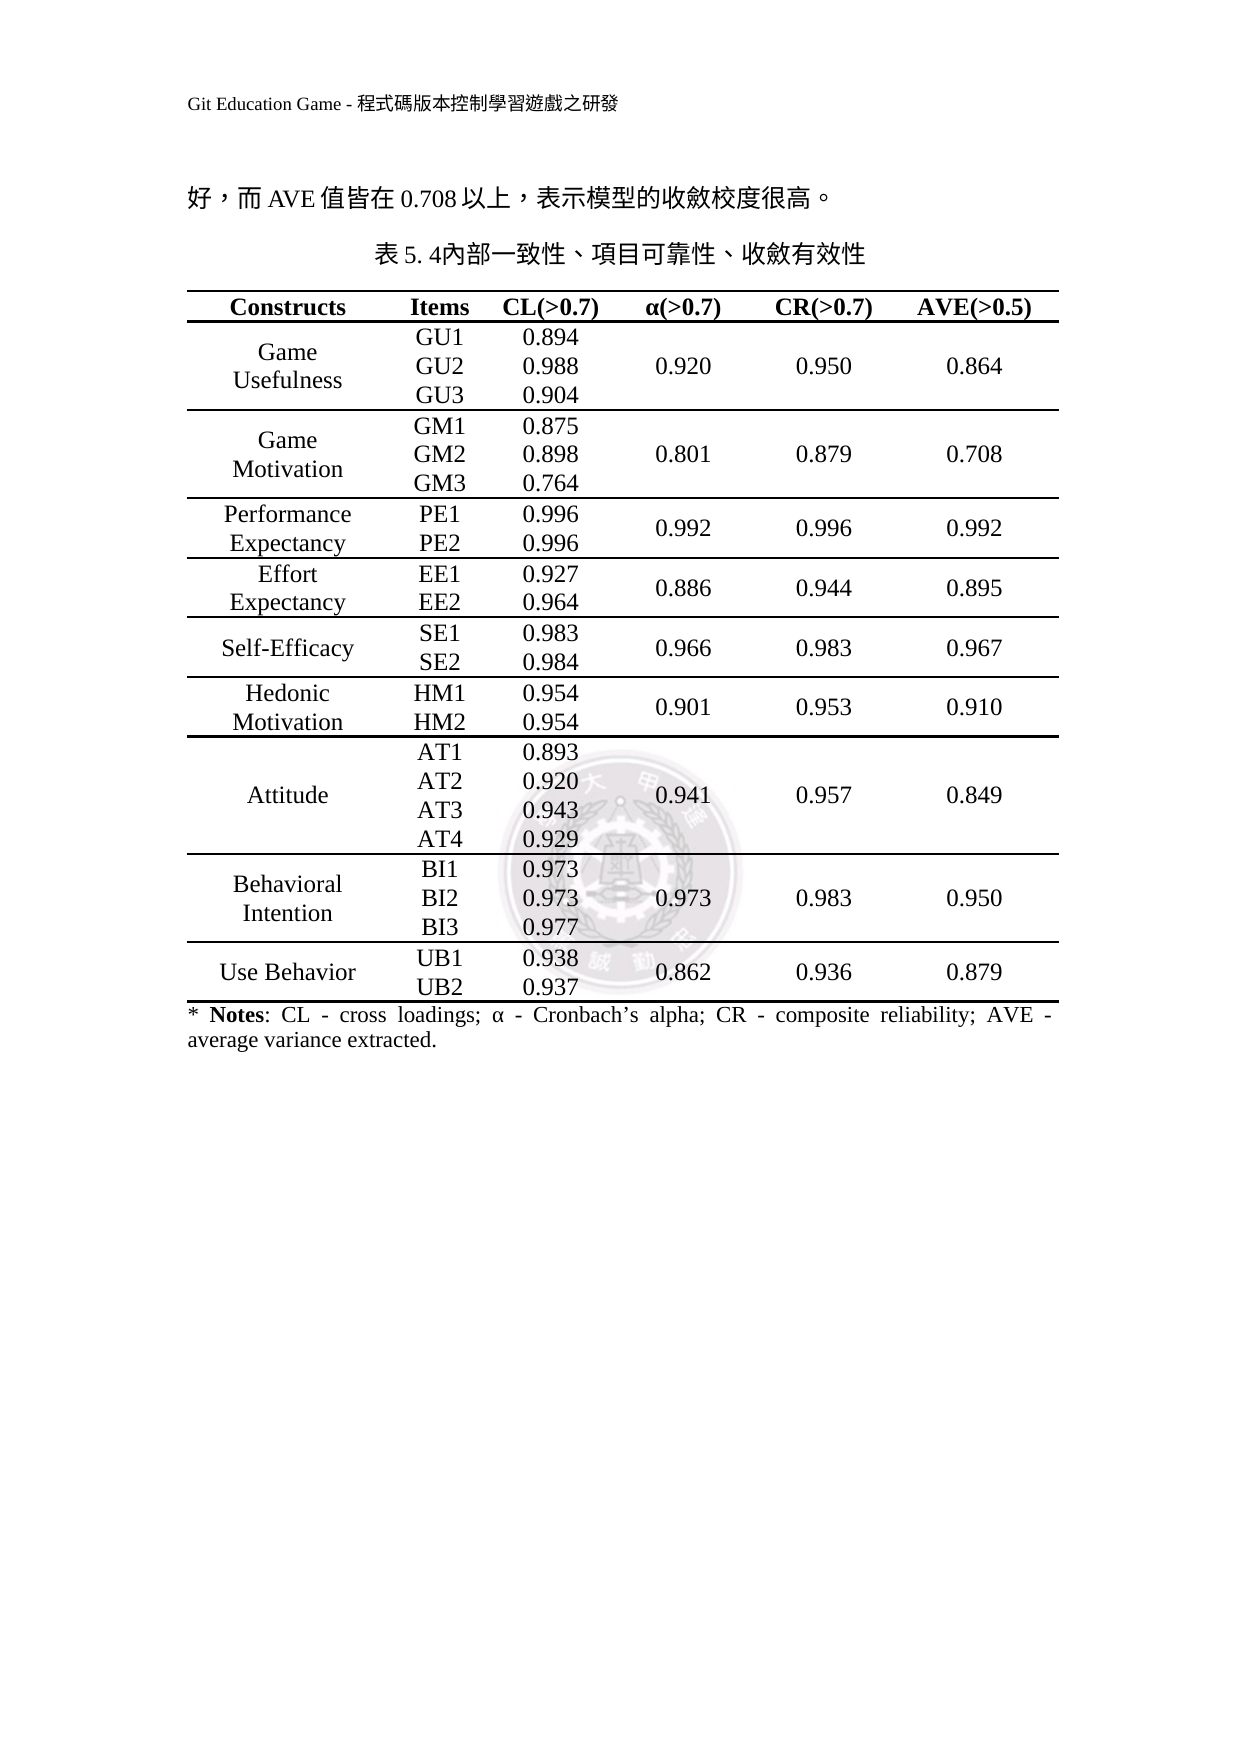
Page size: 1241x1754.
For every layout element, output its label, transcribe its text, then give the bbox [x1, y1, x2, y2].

table_cell UB1 UB2 [388, 943, 491, 1000]
table_cell 0.957 [757, 738, 890, 852]
table_cell Game Motivation [187, 411, 388, 497]
table_cell 0.953 [757, 678, 890, 735]
table_cell 0.895 [890, 559, 1058, 616]
table_cell 0.879 [890, 943, 1058, 1000]
table_cell 0.864 [890, 323, 1058, 409]
table_cell 0.973 0.973 0.977 [491, 855, 609, 941]
table_cell 0.894 0.988 0.904 [491, 323, 609, 409]
table_cell 0.983 [757, 618, 890, 676]
table_cell 0.927 0.964 [491, 559, 609, 616]
table_cell GU1 GU2 GU3 [388, 323, 491, 409]
table_cell 0.973 [610, 855, 757, 941]
table_cell 0.950 [890, 855, 1058, 941]
table_cell BI1 BI2 BI3 [388, 855, 491, 941]
table_cell 0.950 [757, 323, 890, 409]
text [187, 178, 1053, 216]
table_cell 0.966 [610, 618, 757, 676]
table_header Items [388, 292, 491, 320]
table_header α(>0.7) [610, 292, 757, 320]
table_cell 0.996 0.996 [491, 499, 609, 557]
table_cell 0.879 [757, 411, 890, 497]
table_cell SE1 SE2 [388, 618, 491, 676]
table_cell 0.967 [890, 618, 1058, 676]
table_cell 0.936 [757, 943, 890, 1000]
table_cell AT1 AT2 AT3 AT4 [388, 738, 491, 852]
table_cell 0.944 [757, 559, 890, 616]
table_cell Use Behavior [187, 943, 388, 1000]
table_cell 0.708 [890, 411, 1058, 497]
table_cell Game Usefulness [187, 323, 388, 409]
table_cell 0.920 [610, 323, 757, 409]
table_cell 0.901 [610, 678, 757, 735]
table_cell Hedonic Motivation [187, 678, 388, 735]
table_cell 0.893 0.920 0.943 0.929 [491, 738, 609, 852]
table_cell Attitude [187, 738, 388, 852]
picture [496, 747, 745, 853]
table_cell PE1 PE2 [388, 499, 491, 557]
table_header Constructs [187, 292, 388, 320]
table_cell 0.862 [610, 943, 757, 1000]
table_cell 0.938 0.937 [491, 943, 609, 1000]
text * Notes: CL - cross loadings; α - Cronbach’s alpha; CR - composite reliability; AVE - average variance extracted. [187, 1003, 1053, 1052]
table_cell 0.954 0.954 [491, 678, 609, 735]
table_cell 0.983 0.984 [491, 618, 609, 676]
table_header CL(>0.7) [491, 292, 609, 320]
table_cell Effort Expectancy [187, 559, 388, 616]
table_cell EE1 EE2 [388, 559, 491, 616]
table_cell 0.983 [757, 855, 890, 941]
table_cell Self-Efficacy [187, 618, 388, 676]
table_header AVE(>0.5) [890, 292, 1058, 320]
table_cell HM1 HM2 [388, 678, 491, 735]
table_cell 0.849 [890, 738, 1058, 852]
table_cell 0.875 0.898 0.764 [491, 411, 609, 497]
table_cell 0.801 [610, 411, 757, 497]
table_cell Performance Expectancy [187, 499, 388, 557]
table_cell 0.992 [890, 499, 1058, 557]
table_cell GM1 GM2 GM3 [388, 411, 491, 497]
text 表5. 4內部一致性、項目可靠性、收斂有效性 [187, 234, 1053, 271]
table_cell 0.910 [890, 678, 1058, 735]
table_cell 0.996 [757, 499, 890, 557]
table_cell Behavioral Intention [187, 855, 388, 941]
table_header CR(>0.7) [757, 292, 890, 320]
table_cell 0.886 [610, 559, 757, 616]
table_cell 0.992 [610, 499, 757, 557]
table_cell 0.941 [610, 738, 757, 852]
